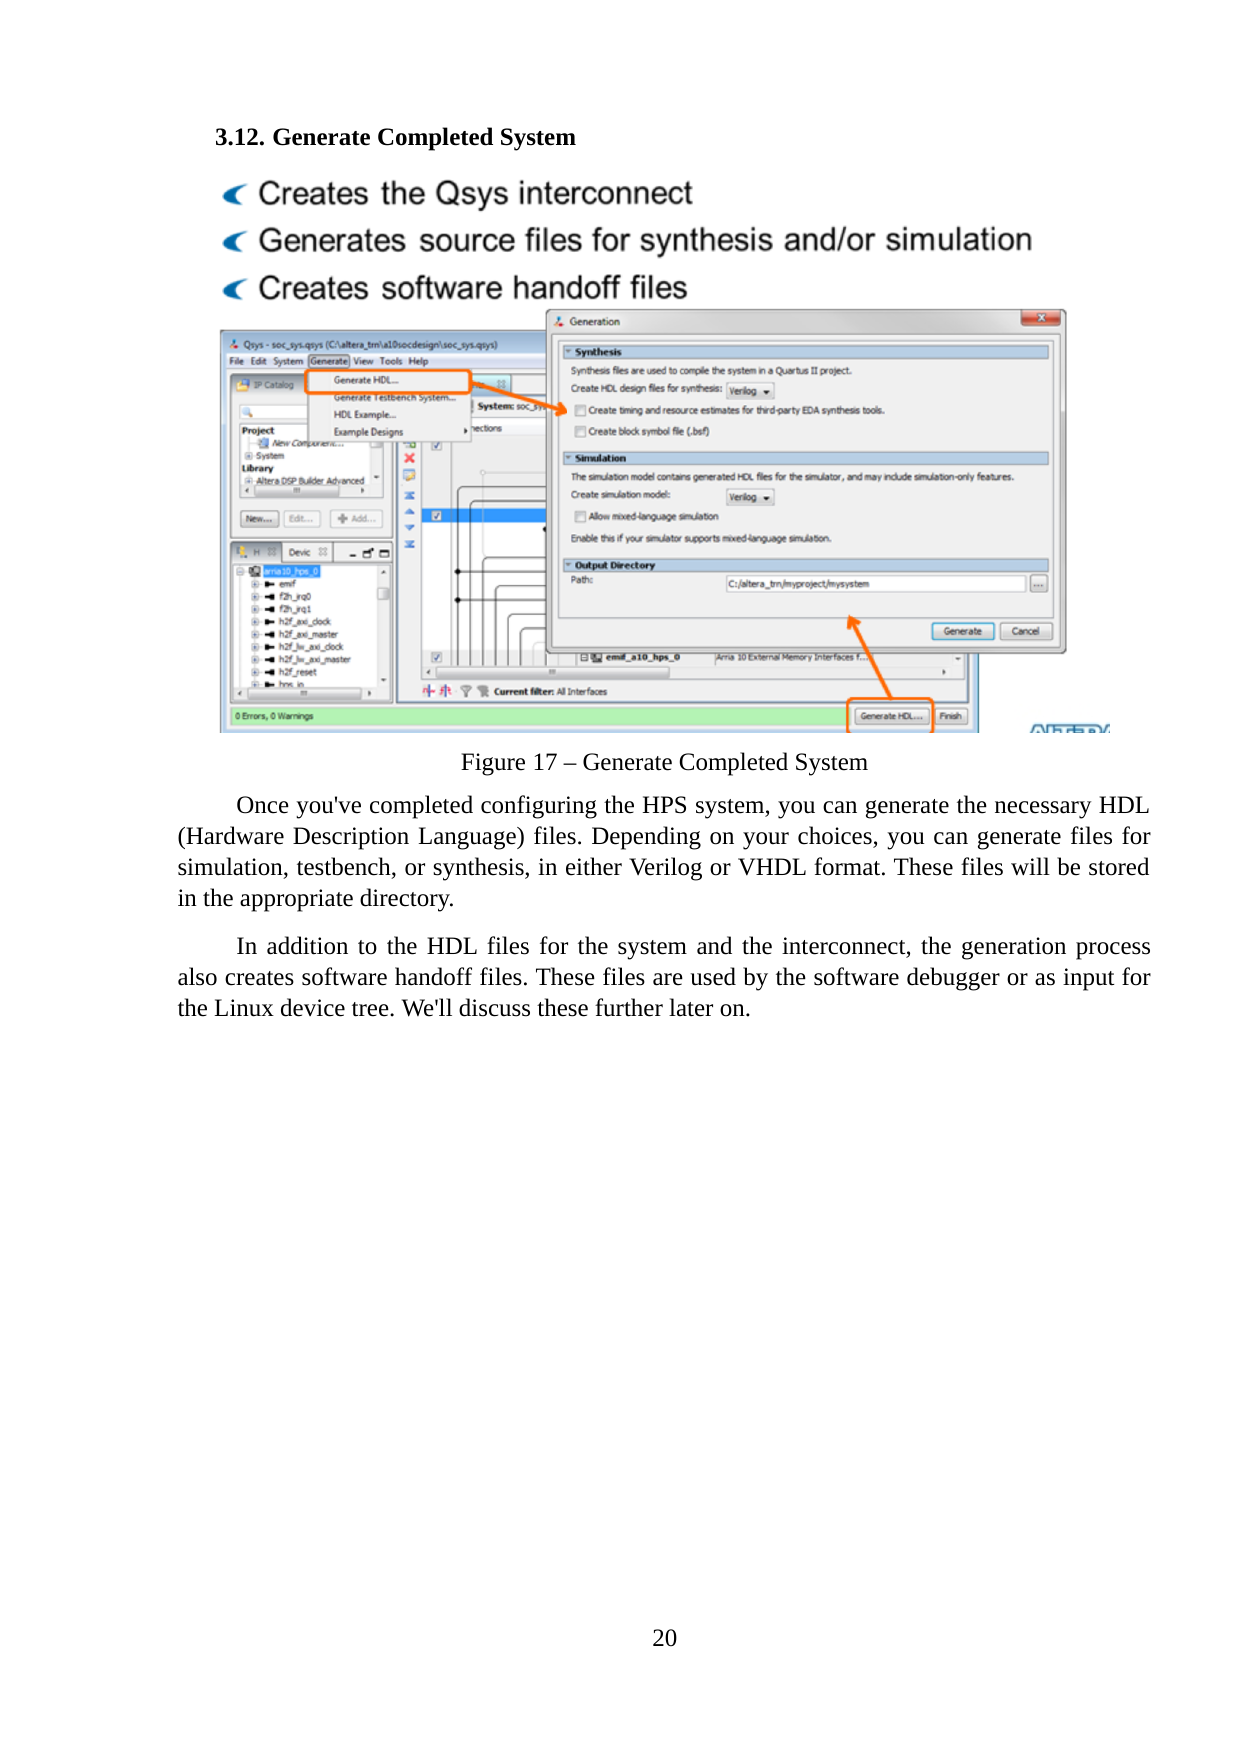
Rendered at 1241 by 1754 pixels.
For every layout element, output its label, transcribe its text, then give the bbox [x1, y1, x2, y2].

text Once you've completed configuring the HPS system, you can generate the necessary HDL (Hardware Description Language) files. Depending on your choices, you can generate files for simulation, testbench, or synthesis, in either Verilog or VHDL format. These files will be stored in the appropriate directory. [177, 790, 1152, 912]
subtitle Generate Completed System [215, 122, 1152, 151]
text In addition to the HDL files for the system and the interconnect, the generation process also creates software handoff files. These files are used by the software debugger or as input for the Linux device tree. We'll discuss these further later on. [177, 931, 1152, 1022]
picture [219, 178, 1110, 733]
text Figure 17 – Generate Completed System [177, 747, 1152, 776]
